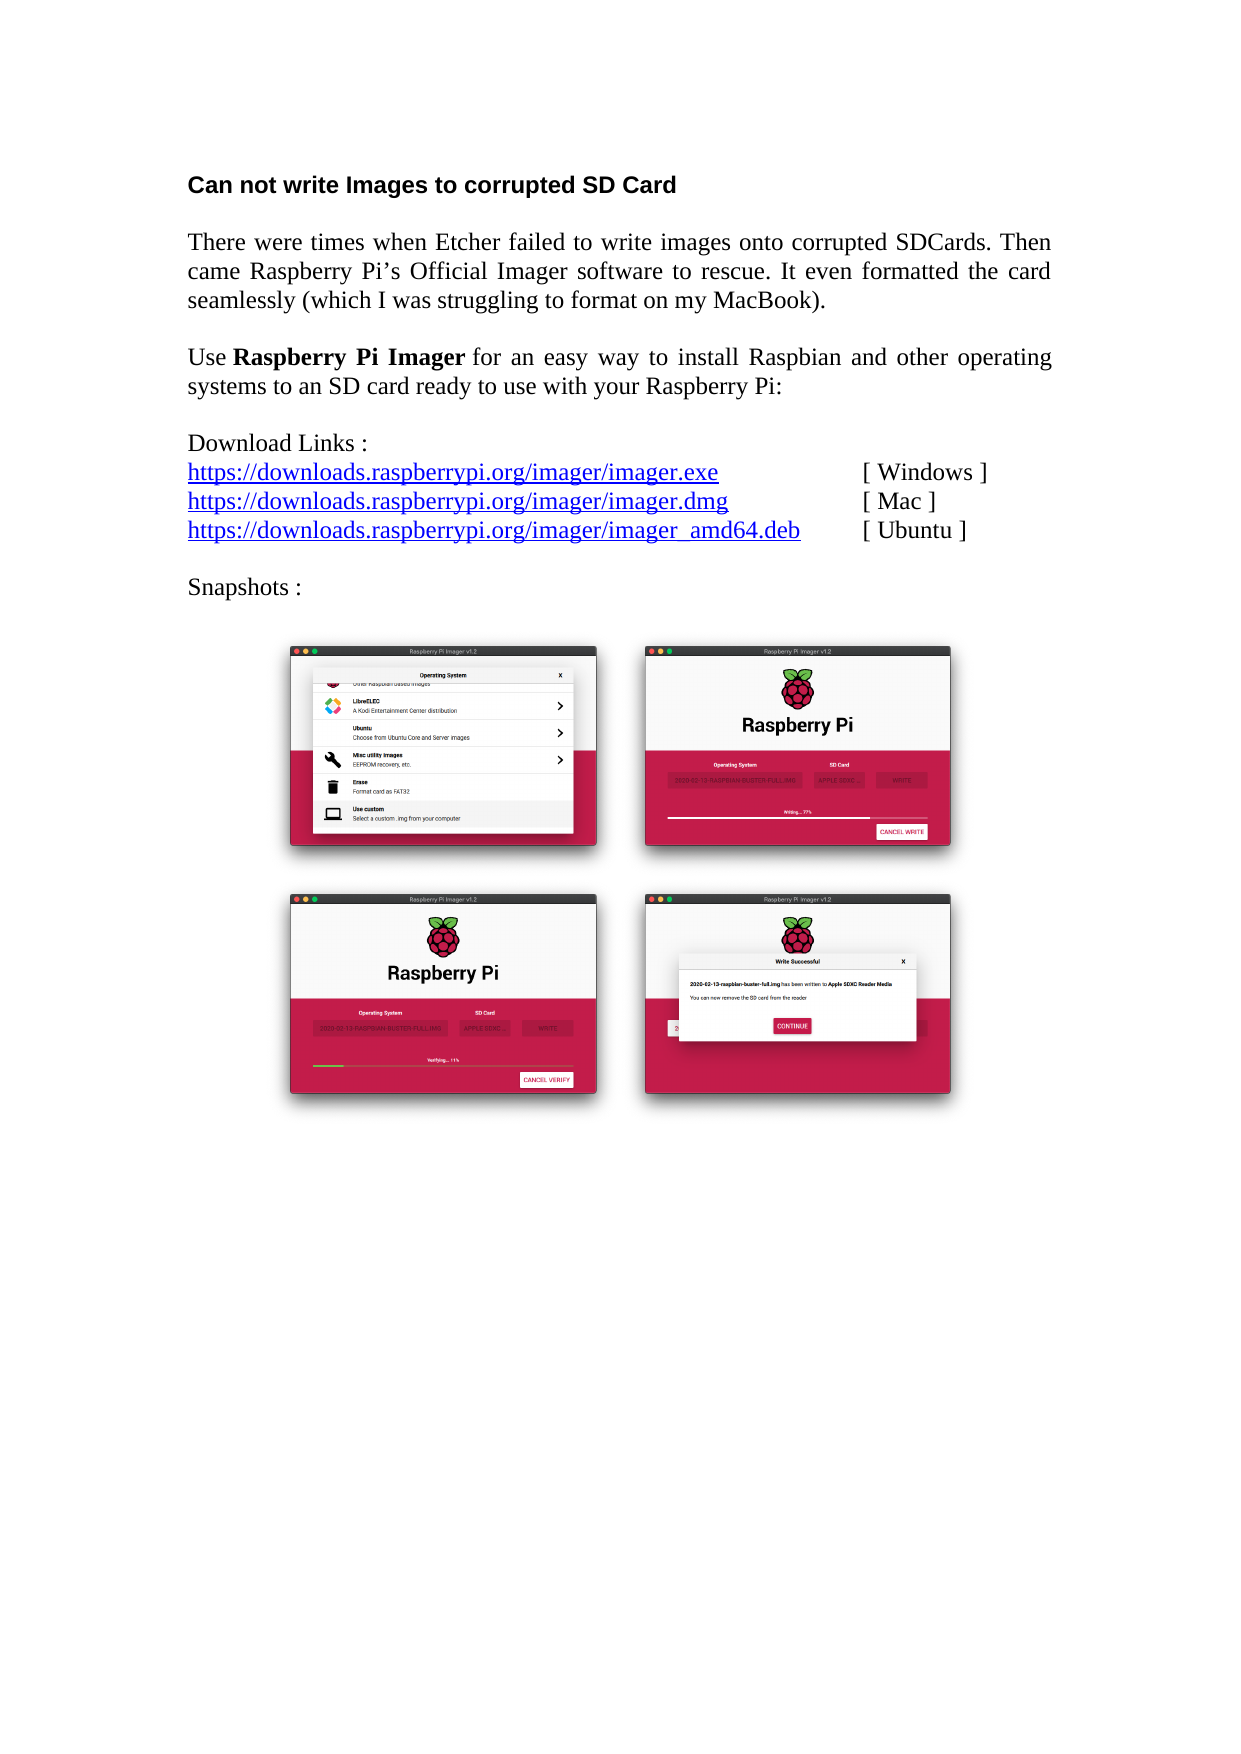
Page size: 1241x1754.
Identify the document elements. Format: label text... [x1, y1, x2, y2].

text Download Links : [187, 428, 1053, 457]
text Snapshots : [187, 572, 1053, 601]
subtitle Can not write Images to corrupted SD Card [187, 171, 1053, 198]
text https://downloads.raspberrypi.org/imager/imager.exe [ Windows ] [187, 457, 1053, 486]
text There were times when Etcher failed to write images onto corrupted SDCards. Then came Raspberry Pi’s Official Imager software to rescue. It even formatted the card seamlessly (which I was struggling to format on my MacBook). [187, 227, 1053, 313]
picture [266, 629, 975, 1126]
text Use Raspberry Pi Imager for an easy way to install Raspbian and other operating systems to an SD card ready to use with your Raspberry Pi: [187, 342, 1053, 400]
text https://downloads.raspberrypi.org/imager/imager.dmg [ Mac ] [187, 486, 1053, 515]
text https://downloads.raspberrypi.org/imager/imager_amd64.deb [ Ubuntu ] [187, 515, 1053, 543]
